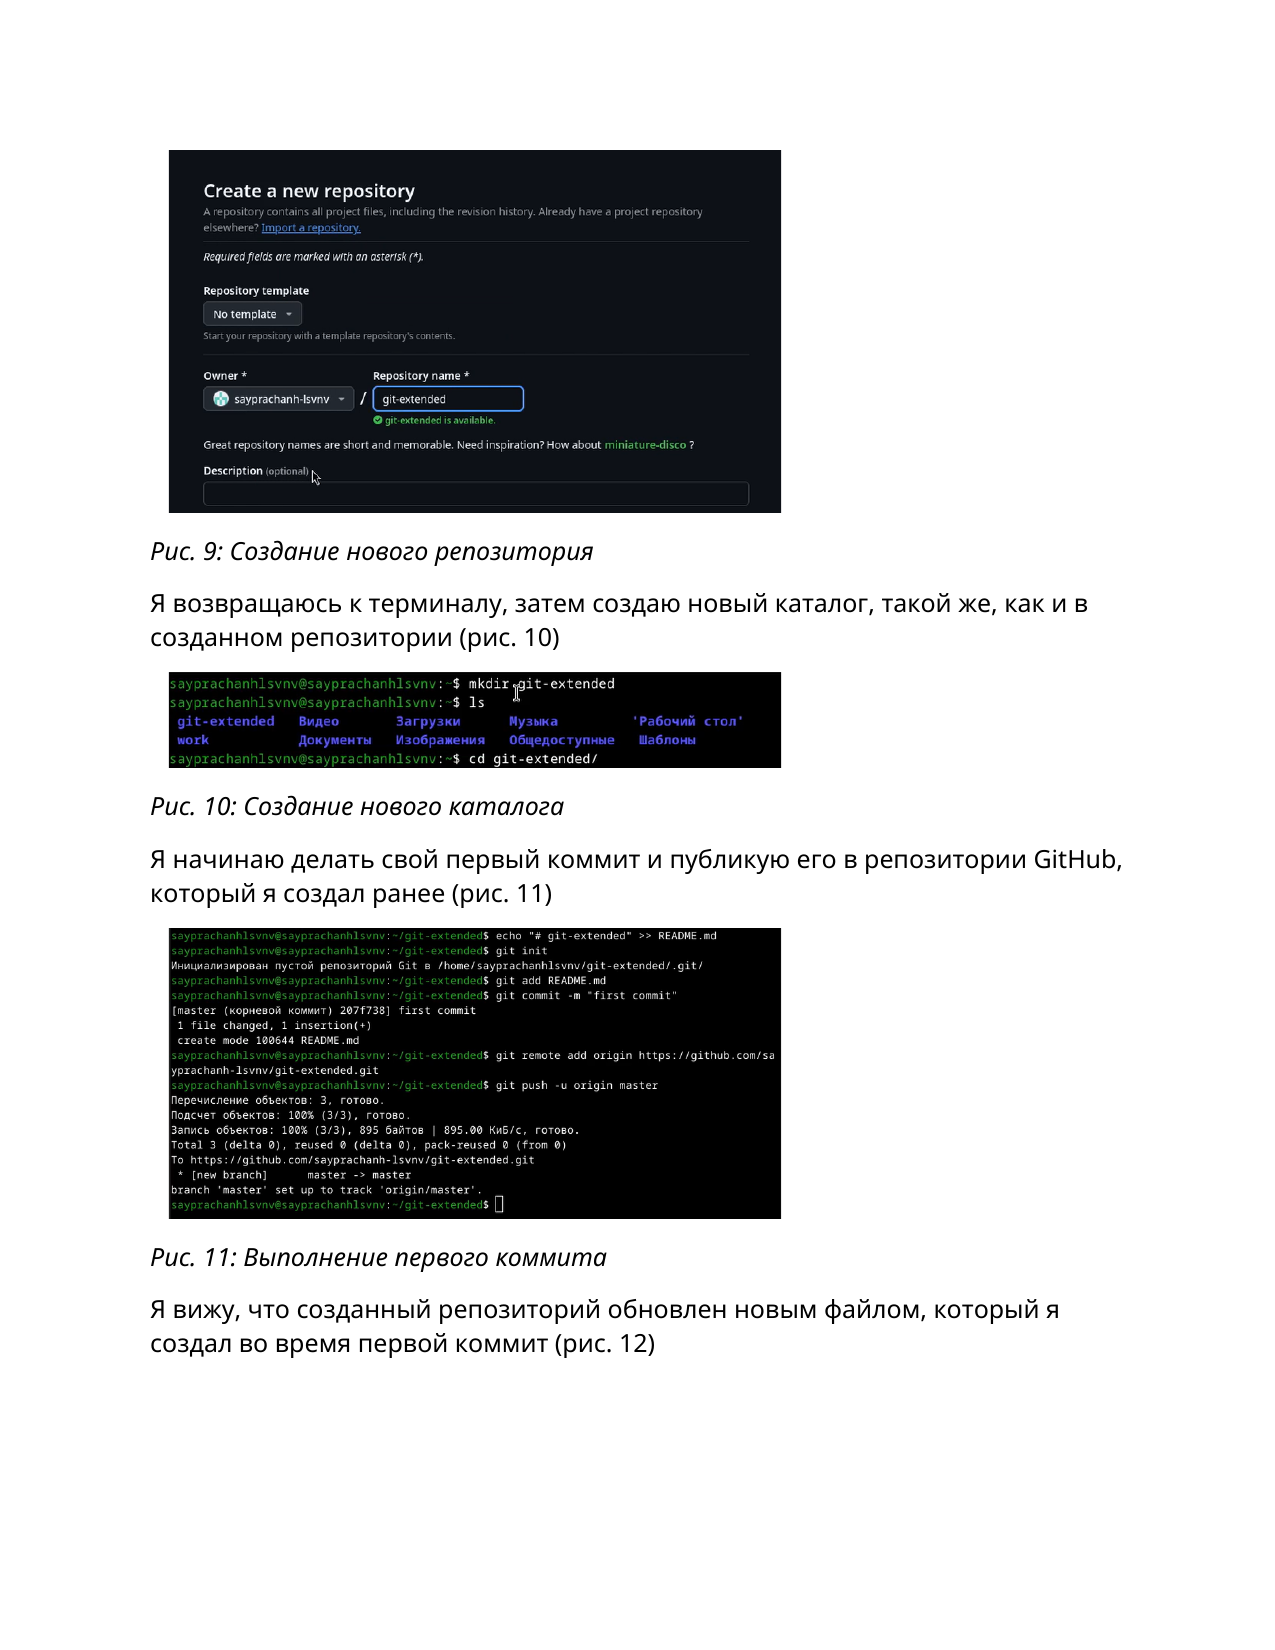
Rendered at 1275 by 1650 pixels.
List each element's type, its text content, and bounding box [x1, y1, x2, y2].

picture [168, 928, 782, 1219]
text Я начинаю делать свой первый коммит и публикую его в репозитории GitHub, который я создал ранее (рис. 11) [150, 841, 1125, 909]
text Я возвращаюсь к терминалу, затем создаю новый каталог, такой же, как и в созданном репозитории (рис. 10) [150, 586, 1125, 654]
text Я вижу, что созданный репозиторий обновлен новым файлом, который я создал во время первой коммит (рис. 12) [150, 1292, 1125, 1360]
text Рис. 10: Создание нового каталога [150, 788, 1125, 822]
picture [168, 672, 782, 768]
text Рис. 9: Создание нового репозитория [150, 533, 1125, 567]
text Рис. 11: Выполнение первого коммита [150, 1239, 1125, 1273]
picture [168, 150, 782, 513]
